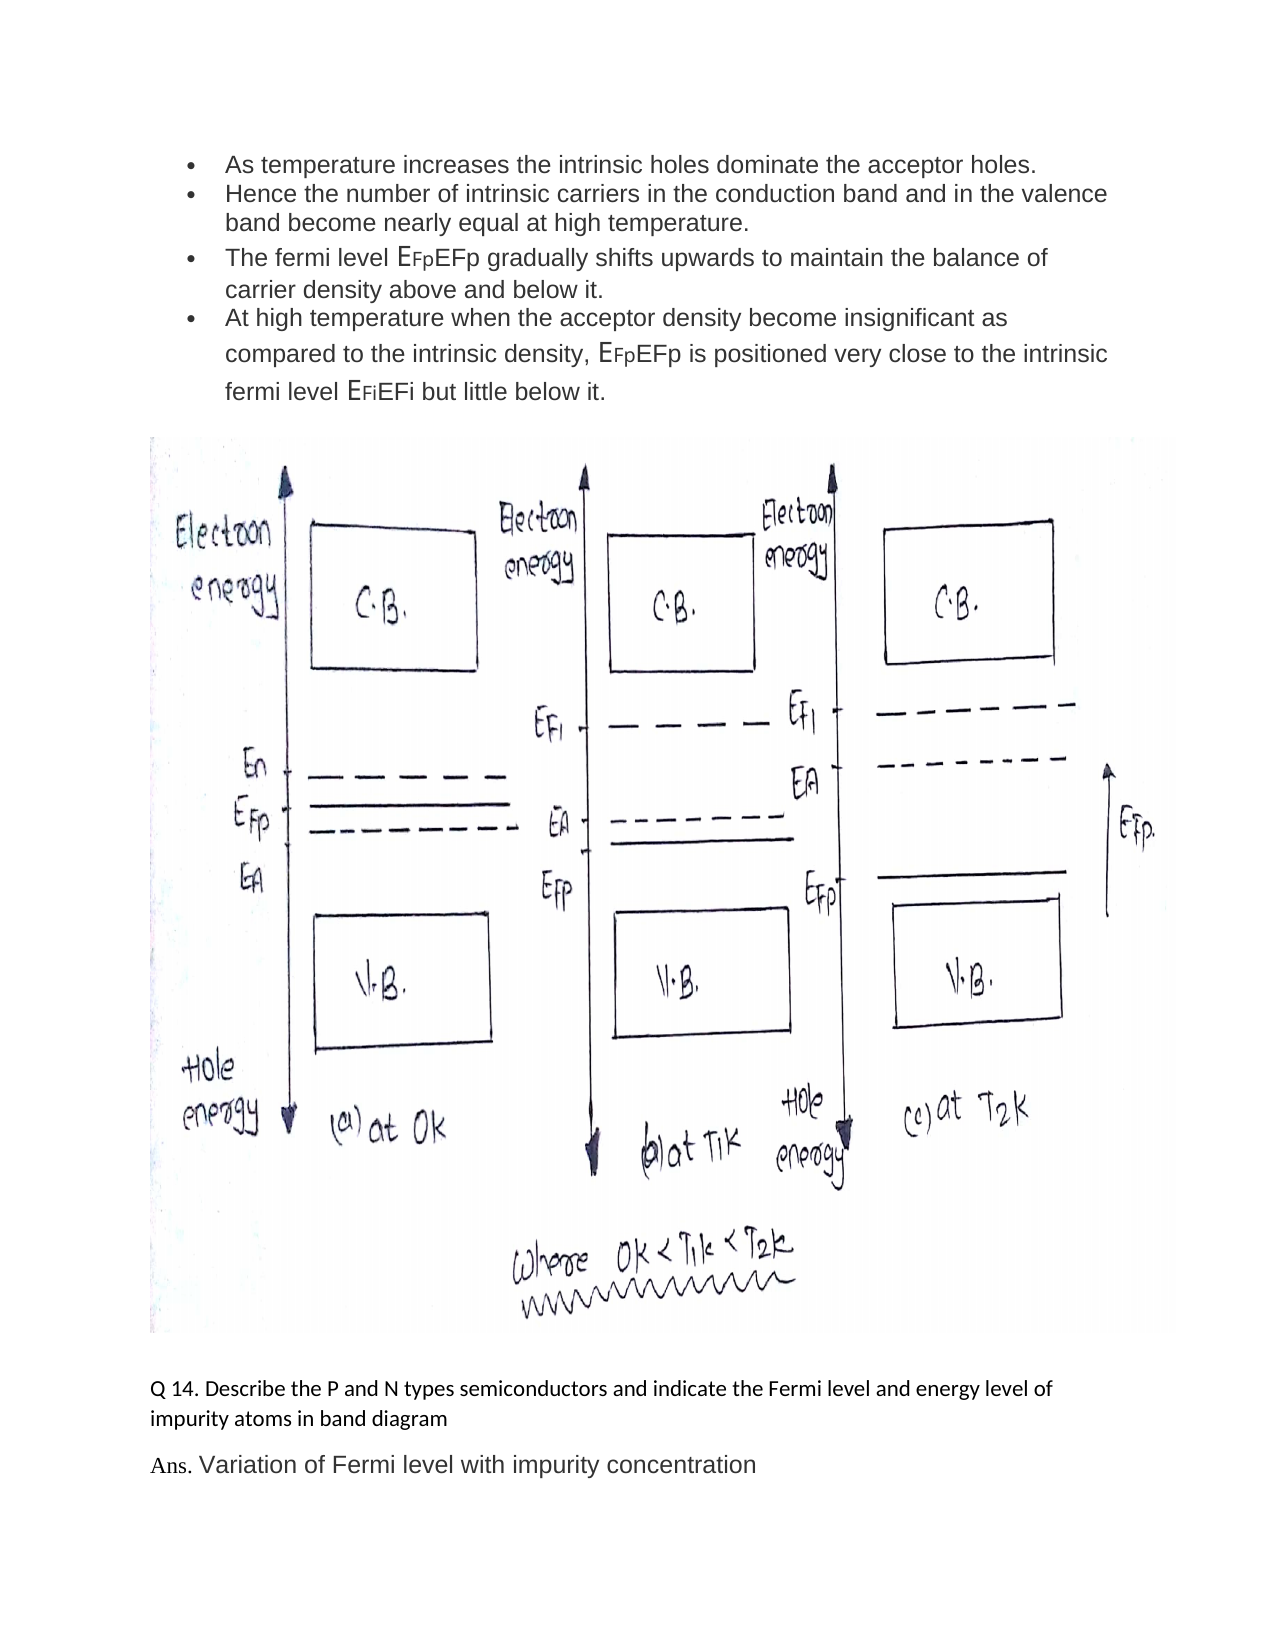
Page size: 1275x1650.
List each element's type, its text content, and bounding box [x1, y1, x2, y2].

text Q 14. Describe the P and N types semiconductors and indicate the Fermi level and energy level of impurity atoms in band diagram [150, 1374, 1125, 1432]
list As temperature increases the intrinsic holes dominate the acceptor holes. [187, 150, 1125, 179]
text Ans. Variation of Fermi level with impurity concentration [150, 1450, 1125, 1479]
list Hence the number of intrinsic carriers in the conduction band and in the valence band become nearly equal at high temperature. [187, 179, 1125, 236]
list The fermi level EFpEFp gradually shifts upwards to maintain the balance of carrier density above and below it. [187, 236, 1125, 303]
list At high temperature when the acceptor density become insignificant as compared to the intrinsic density, EFpEFp is positioned very close to the intrinsic fermi level EFiEFi but little below it. [187, 303, 1125, 409]
picture [150, 437, 1176, 1333]
